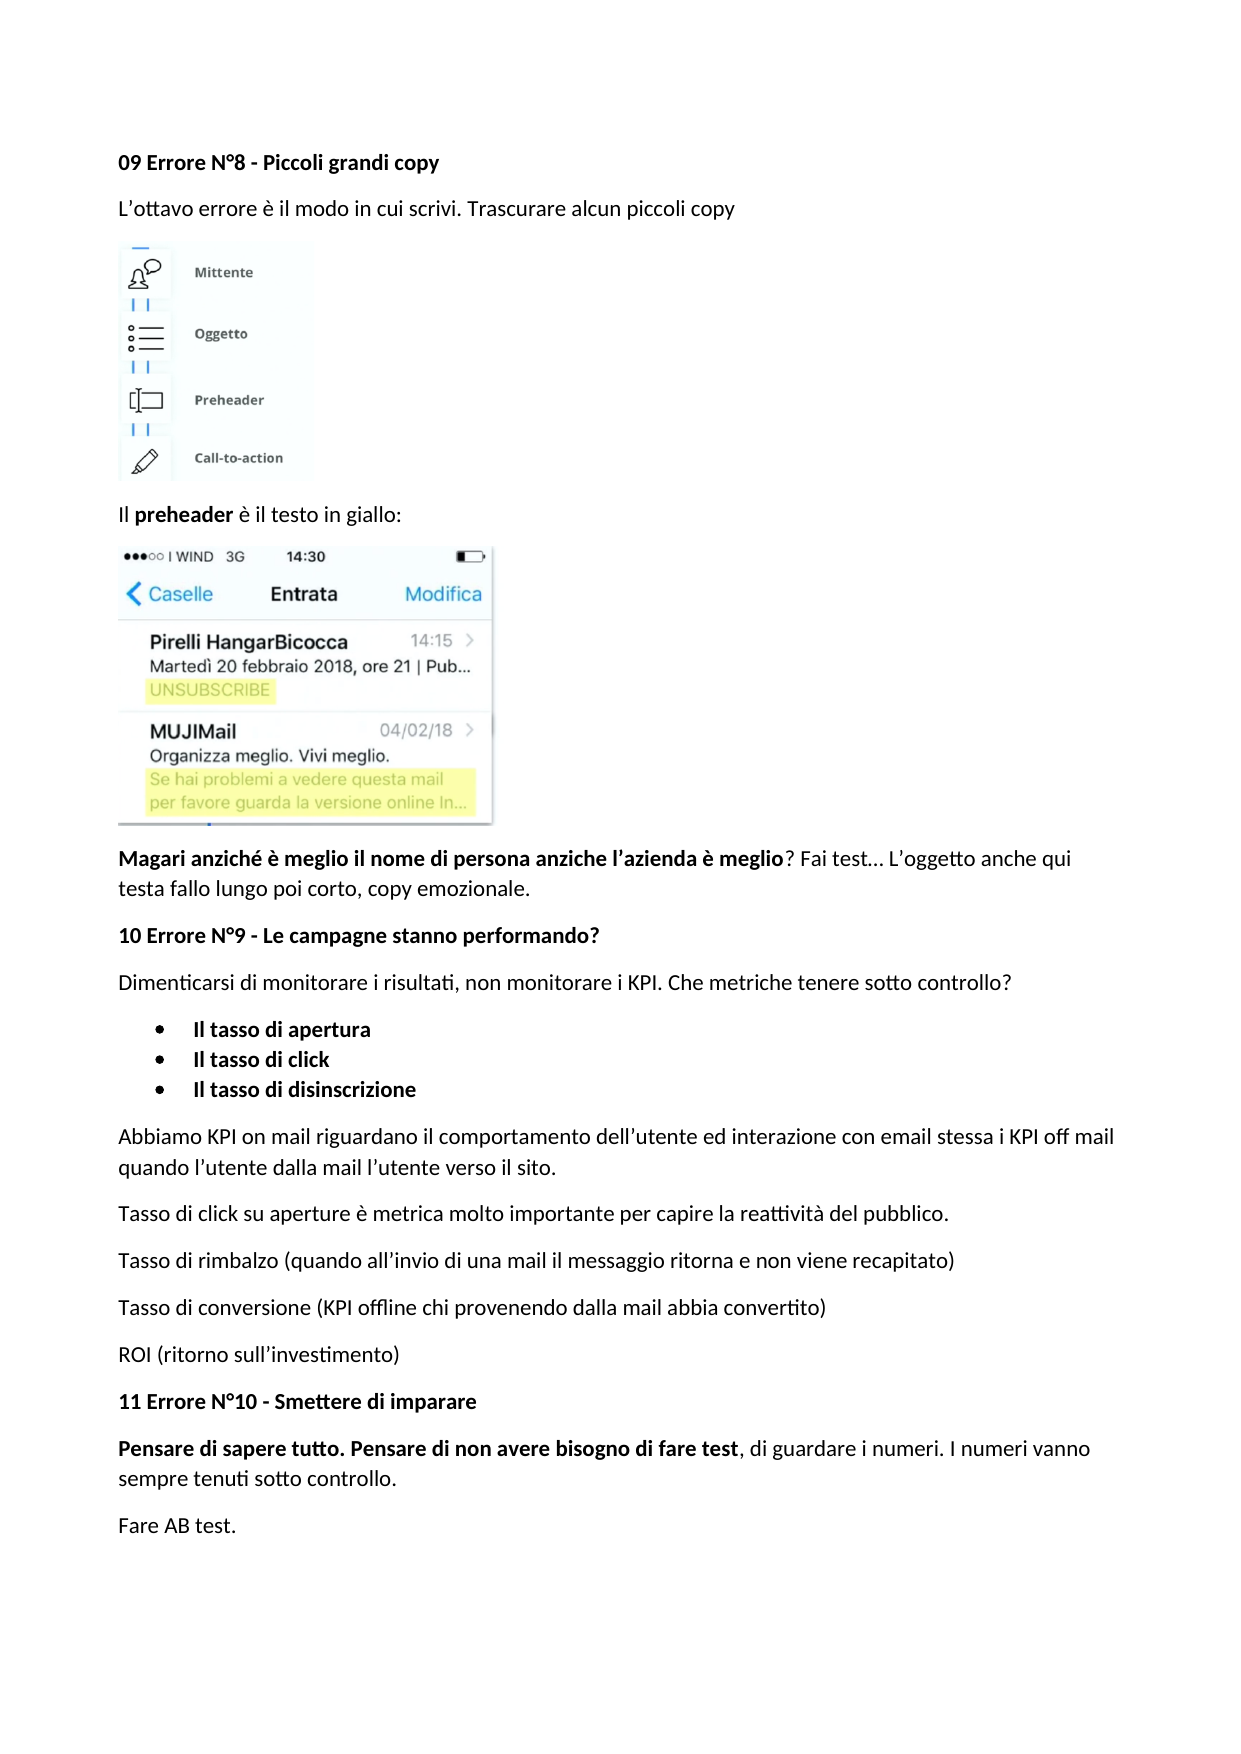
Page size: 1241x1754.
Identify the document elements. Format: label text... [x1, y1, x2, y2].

text Dimenticarsi di monitorare i risultati, non monitorare i KPI. Che metriche tenere sotto controllo? [118, 968, 1122, 996]
text Abbiamo KPI on mail riguardano il comportamento dell’utente ed interazione con email stessa i KPI off mail quando l’utente dalla mail l’utente verso il sito. [118, 1122, 1122, 1181]
text 11 Errore N°10 - Smettere di imparare [118, 1387, 1122, 1415]
text L’ottavo errore è il modo in cui scrivi. Trascurare alcun piccoli copy [118, 194, 1122, 222]
list Il tasso di apertura [156, 1015, 1122, 1043]
list Il tasso di click [156, 1045, 1122, 1073]
list Il tasso di disinscrizione [156, 1076, 1122, 1104]
picture [118, 546, 504, 826]
text Tasso di click su aperture è metrica molto importante per capire la reattività del pubblico. [118, 1199, 1122, 1228]
text Tasso di rimbalzo (quando all’invio di una mail il messaggio ritorna e non viene recapitato) [118, 1246, 1122, 1274]
text Pensare di sapere tutto. Pensare di non avere bisogno di fare test, di guardare i numeri. I numeri vanno sempre tenuti sotto controllo. [118, 1434, 1122, 1492]
text ROI (ritorno sull’investimento) [118, 1340, 1122, 1368]
text Magari anziché è meglio il nome di persona anziche l’azienda è meglio? Fai test… L’oggetto anche qui testa fallo lungo poi corto, copy emozionale. [118, 844, 1122, 903]
text 09 Errore N°8 - Piccoli grandi copy [118, 148, 1122, 176]
picture [118, 241, 315, 481]
text Il preheader è il testo in giallo: [118, 500, 1122, 528]
text Tasso di conversione (KPI offline chi provenendo dalla mail abbia convertito) [118, 1293, 1122, 1321]
text Fare AB test. [118, 1511, 1122, 1539]
text 10 Errore N°9 - Le campagne stanno performando? [118, 921, 1122, 949]
